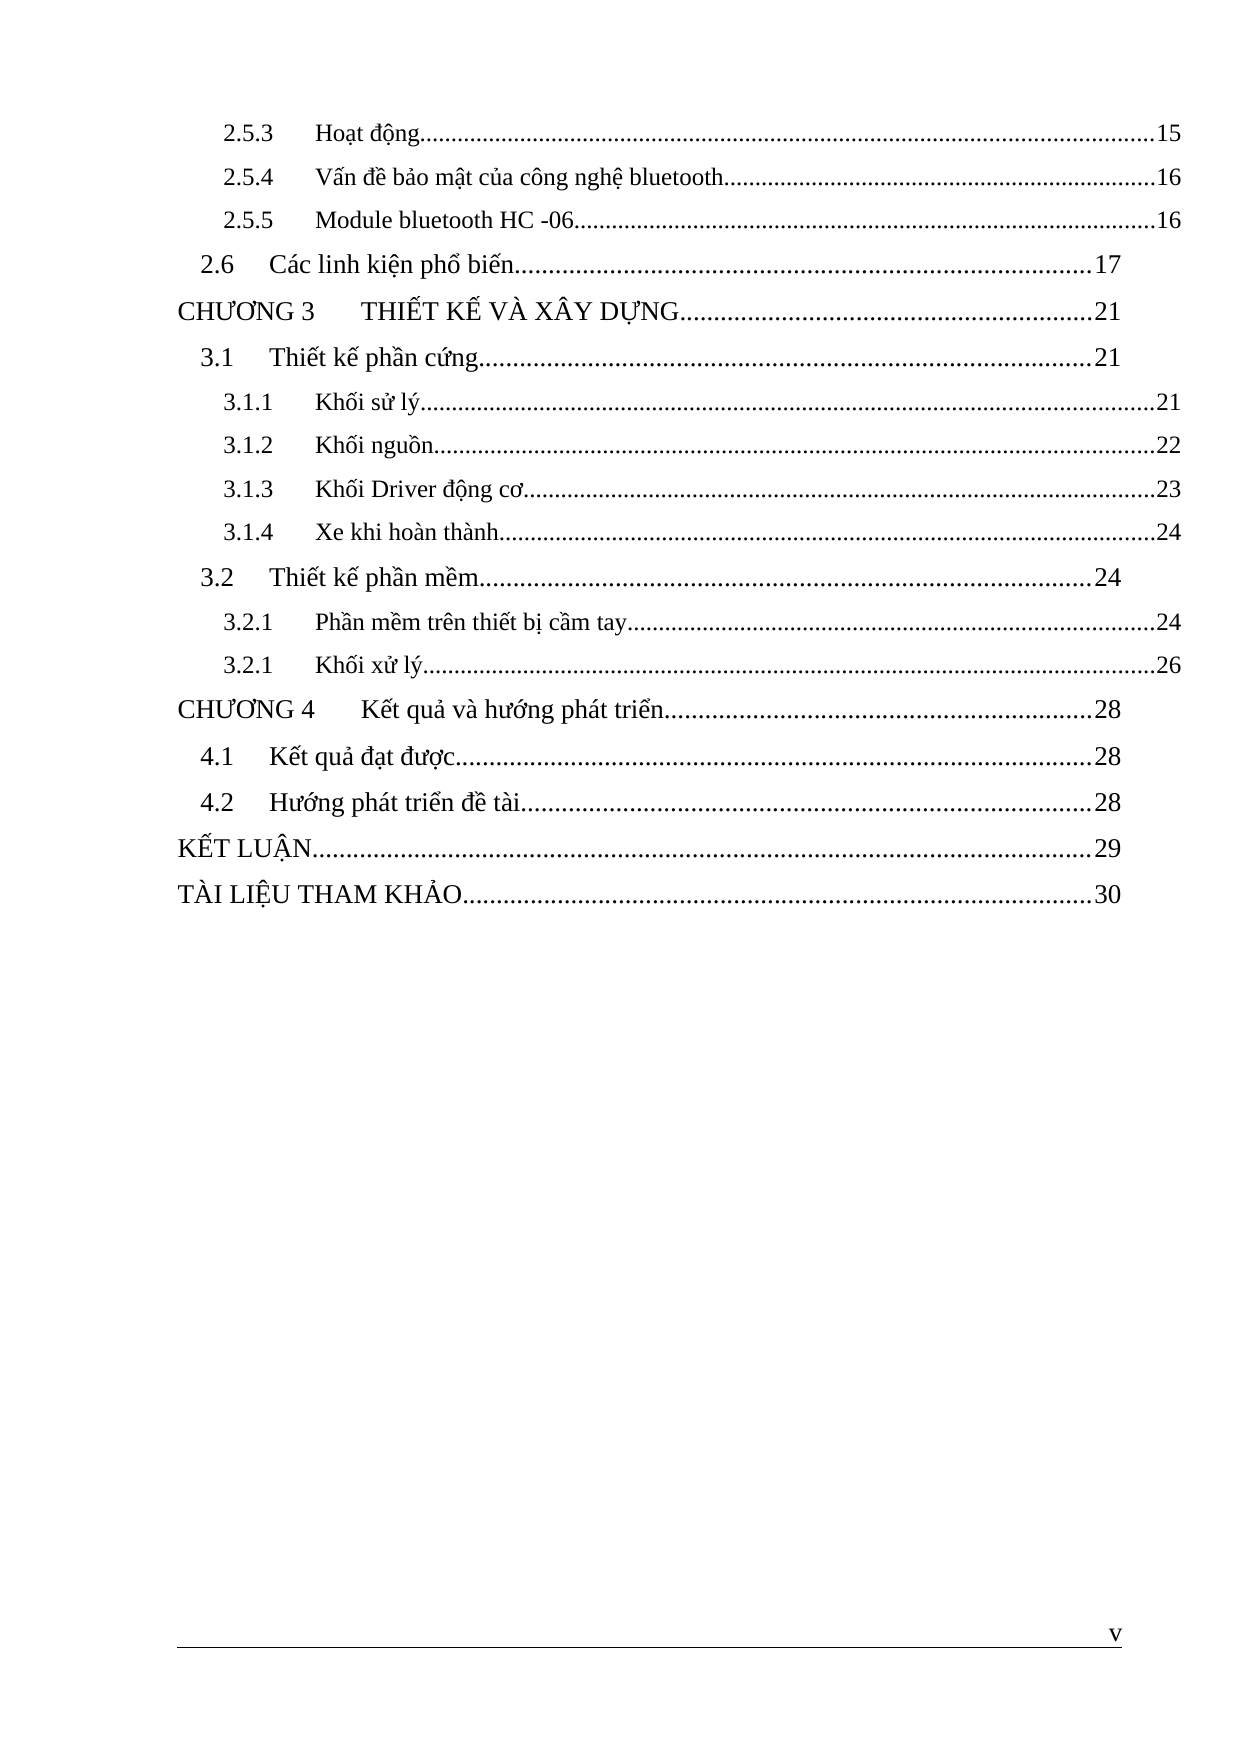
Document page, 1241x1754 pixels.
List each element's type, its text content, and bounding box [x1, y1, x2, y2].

text 2.5.4 Vấn đề bảo mật của công nghệ bluetooth 16 [223, 162, 1122, 190]
text 3.1.2 Khối nguồn 22 [223, 430, 1122, 459]
text 4.1 Kết quả đạt được 28 [200, 740, 1122, 771]
text 3.2.1 Khối xử lý 26 [223, 650, 1122, 679]
text 3.1.1 Khối sử lý 21 [223, 387, 1122, 416]
text 4.2 Hướng phát triển đề tài 28 [200, 786, 1122, 817]
text 3.2 Thiết kế phần mềm 24 [200, 561, 1122, 592]
text 3.2.1 Phần mềm trên thiết bị cầm tay 24 [223, 607, 1122, 636]
text 2.6 Các linh kiện phổ biến 17 [200, 248, 1122, 279]
text CHƯƠNG 4 Kết quả và hướng phát triển 28 [177, 694, 1122, 725]
text 3.1 Thiết kế phần cứng 21 [200, 341, 1122, 372]
text 3.1.3 Khối Driver động cơ 23 [223, 474, 1122, 502]
text 2.5.5 Module bluetooth HC -06 16 [223, 205, 1122, 234]
text 2.5.3 Hoạt động 15 [223, 118, 1122, 147]
text KẾT LUẬN 29 [177, 832, 1122, 863]
text 3.1.4 Xe khi hoàn thành 24 [223, 517, 1122, 546]
text CHƯƠNG 3 THIẾT KẾ VÀ XÂY DỰNG 21 [177, 294, 1122, 326]
text TÀI LIỆU THAM KHẢO 30 [177, 878, 1122, 909]
